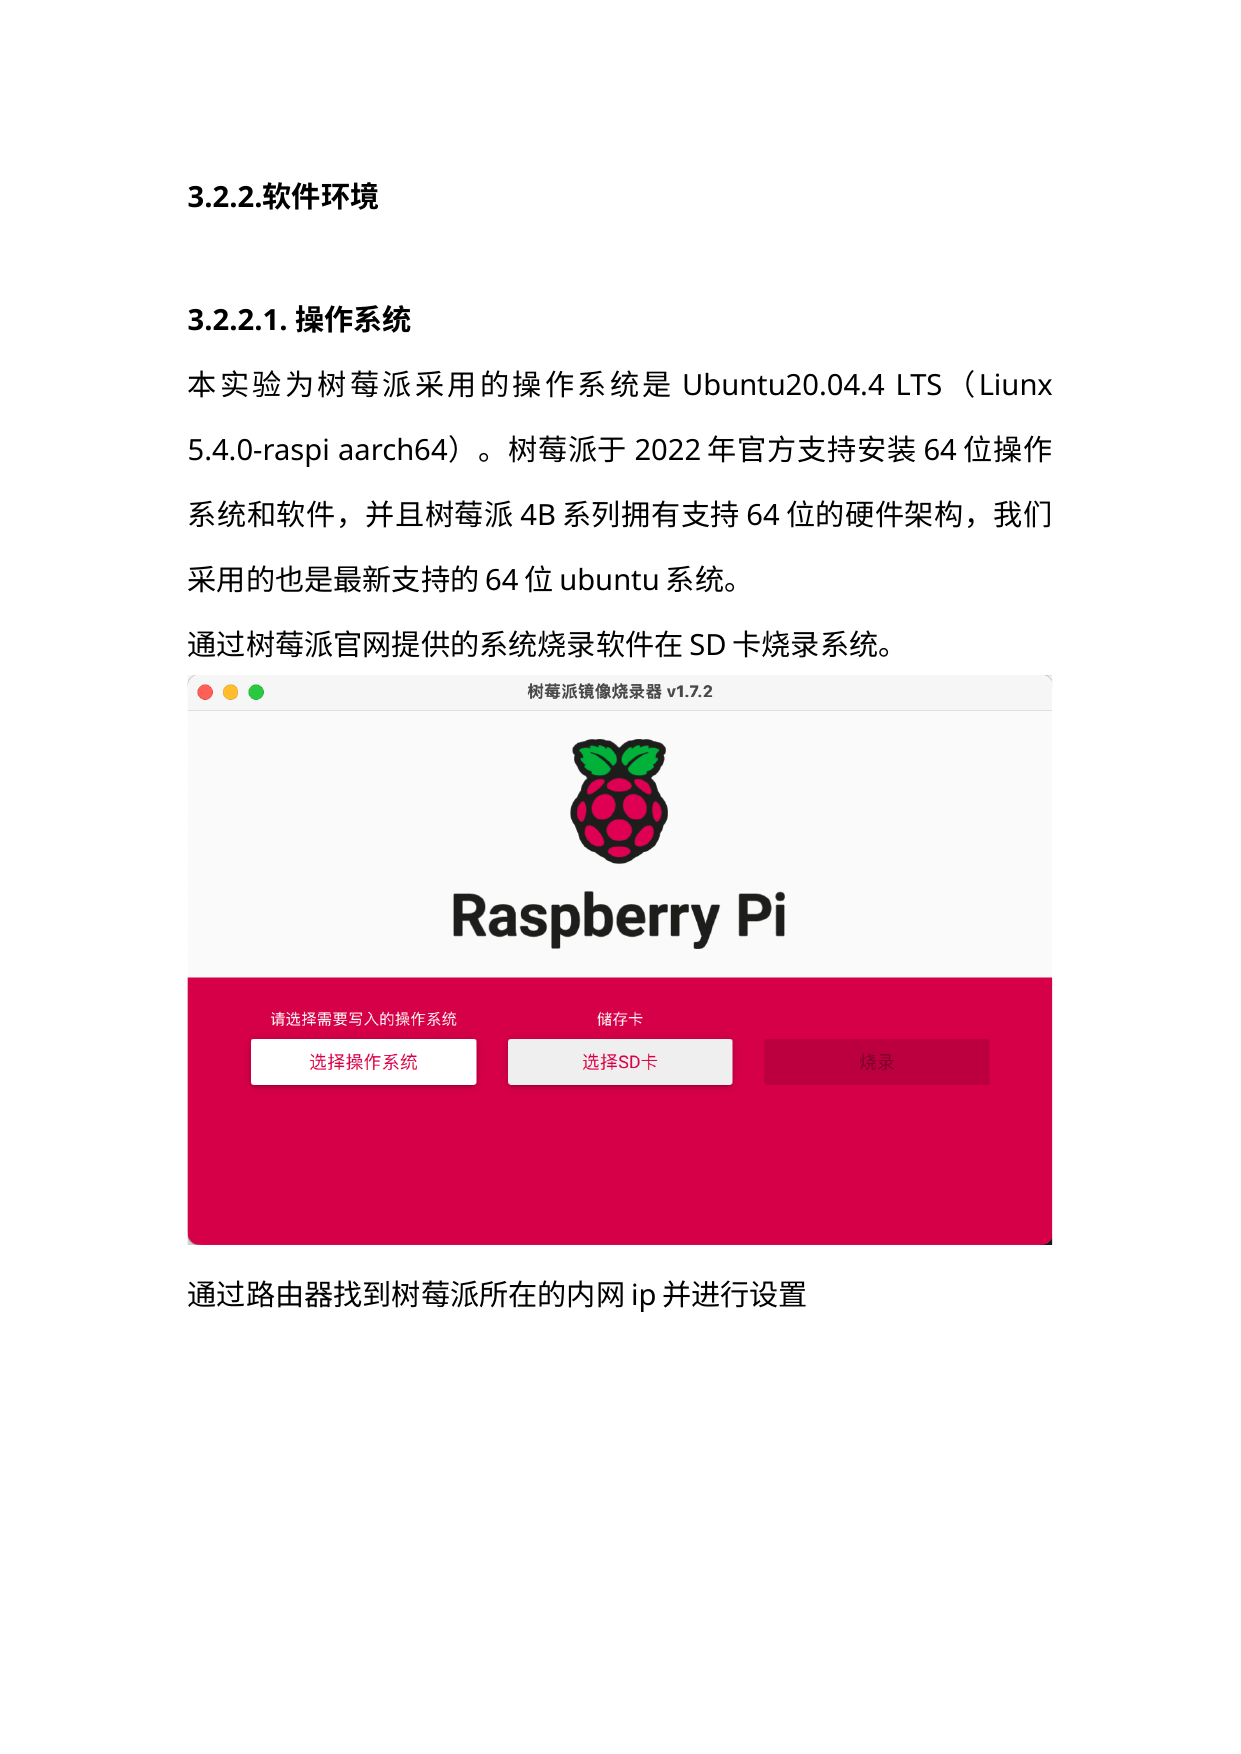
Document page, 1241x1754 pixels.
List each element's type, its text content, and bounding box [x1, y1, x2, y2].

picture [187, 675, 1053, 1245]
text 本实验为树莓派采用的操作系统是Ubuntu20.04.4 LTS（Liunx 5.4.0-raspi aarch64）。树莓派于2022年官方支持安装64位操作系统和软件，并且树莓派4B系列拥有支持64位的硬件架构，我们采用的也是最新支持的64位ubuntu系统。 [187, 350, 1053, 610]
text 通过路由器找到树莓派所在的内网ip并进行设置 [187, 1260, 1053, 1325]
text 3.2.2.1. 操作系统 [187, 285, 1053, 350]
text 通过树莓派官网提供的系统烧录软件在SD卡烧录系统。 [187, 610, 1053, 675]
subtitle 3.2.2.软件环境 [187, 162, 1053, 227]
